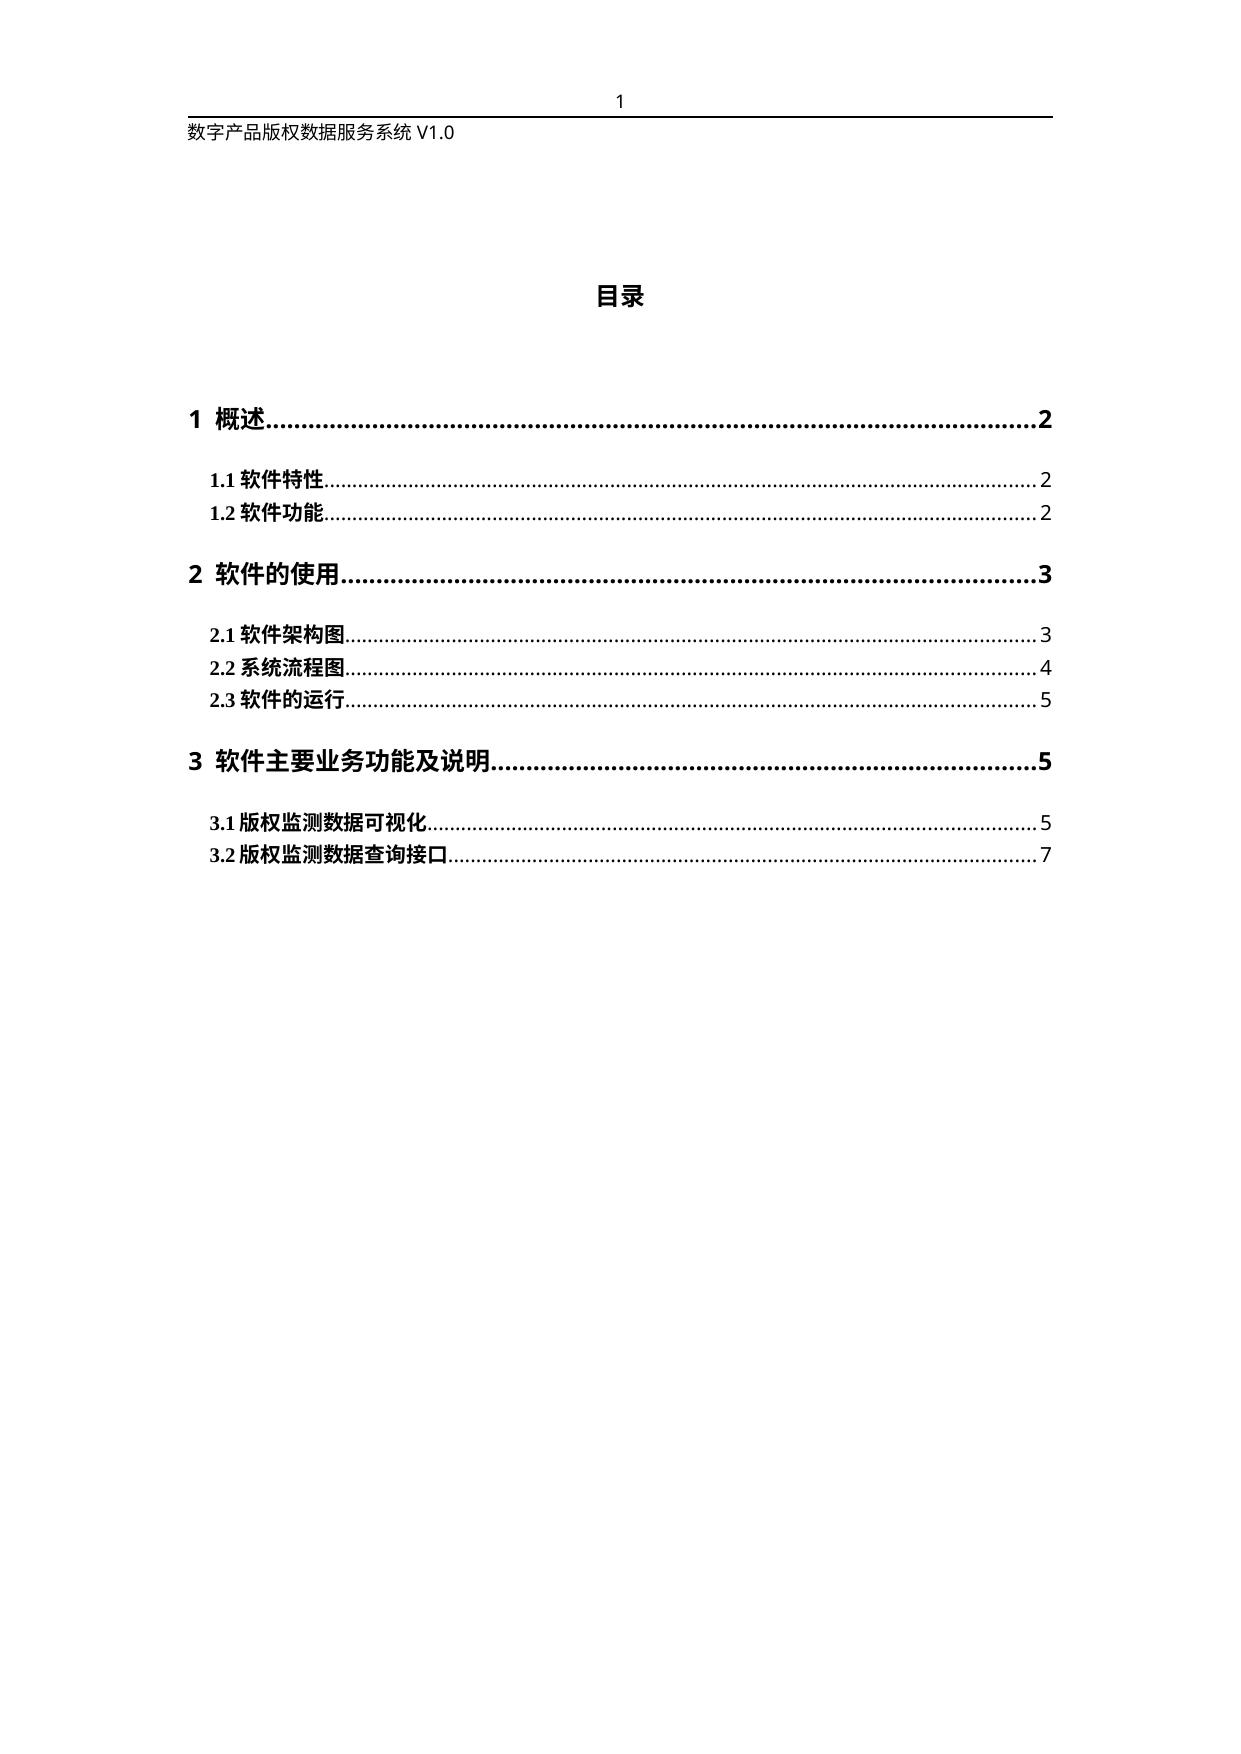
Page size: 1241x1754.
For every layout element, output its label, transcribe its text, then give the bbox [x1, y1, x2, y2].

text 3.2版权监测数据查询接口 7 [209, 837, 1053, 870]
text 2 软件的使用 3 [187, 540, 1053, 605]
text 2.1 软件架构图 3 [209, 617, 1053, 650]
text 3.1版权监测数据可视化 5 [209, 805, 1053, 837]
text 2.2 系统流程图 4 [209, 650, 1053, 682]
text 目录 [187, 262, 1053, 327]
text 1.1 软件特性 2 [209, 462, 1053, 495]
text 3 软件主要业务功能及说明 5 [187, 727, 1053, 792]
text 1.2 软件功能 2 [209, 495, 1053, 527]
text 2.3 软件的运行 5 [209, 682, 1053, 715]
text 1 概述 2 [187, 385, 1053, 450]
